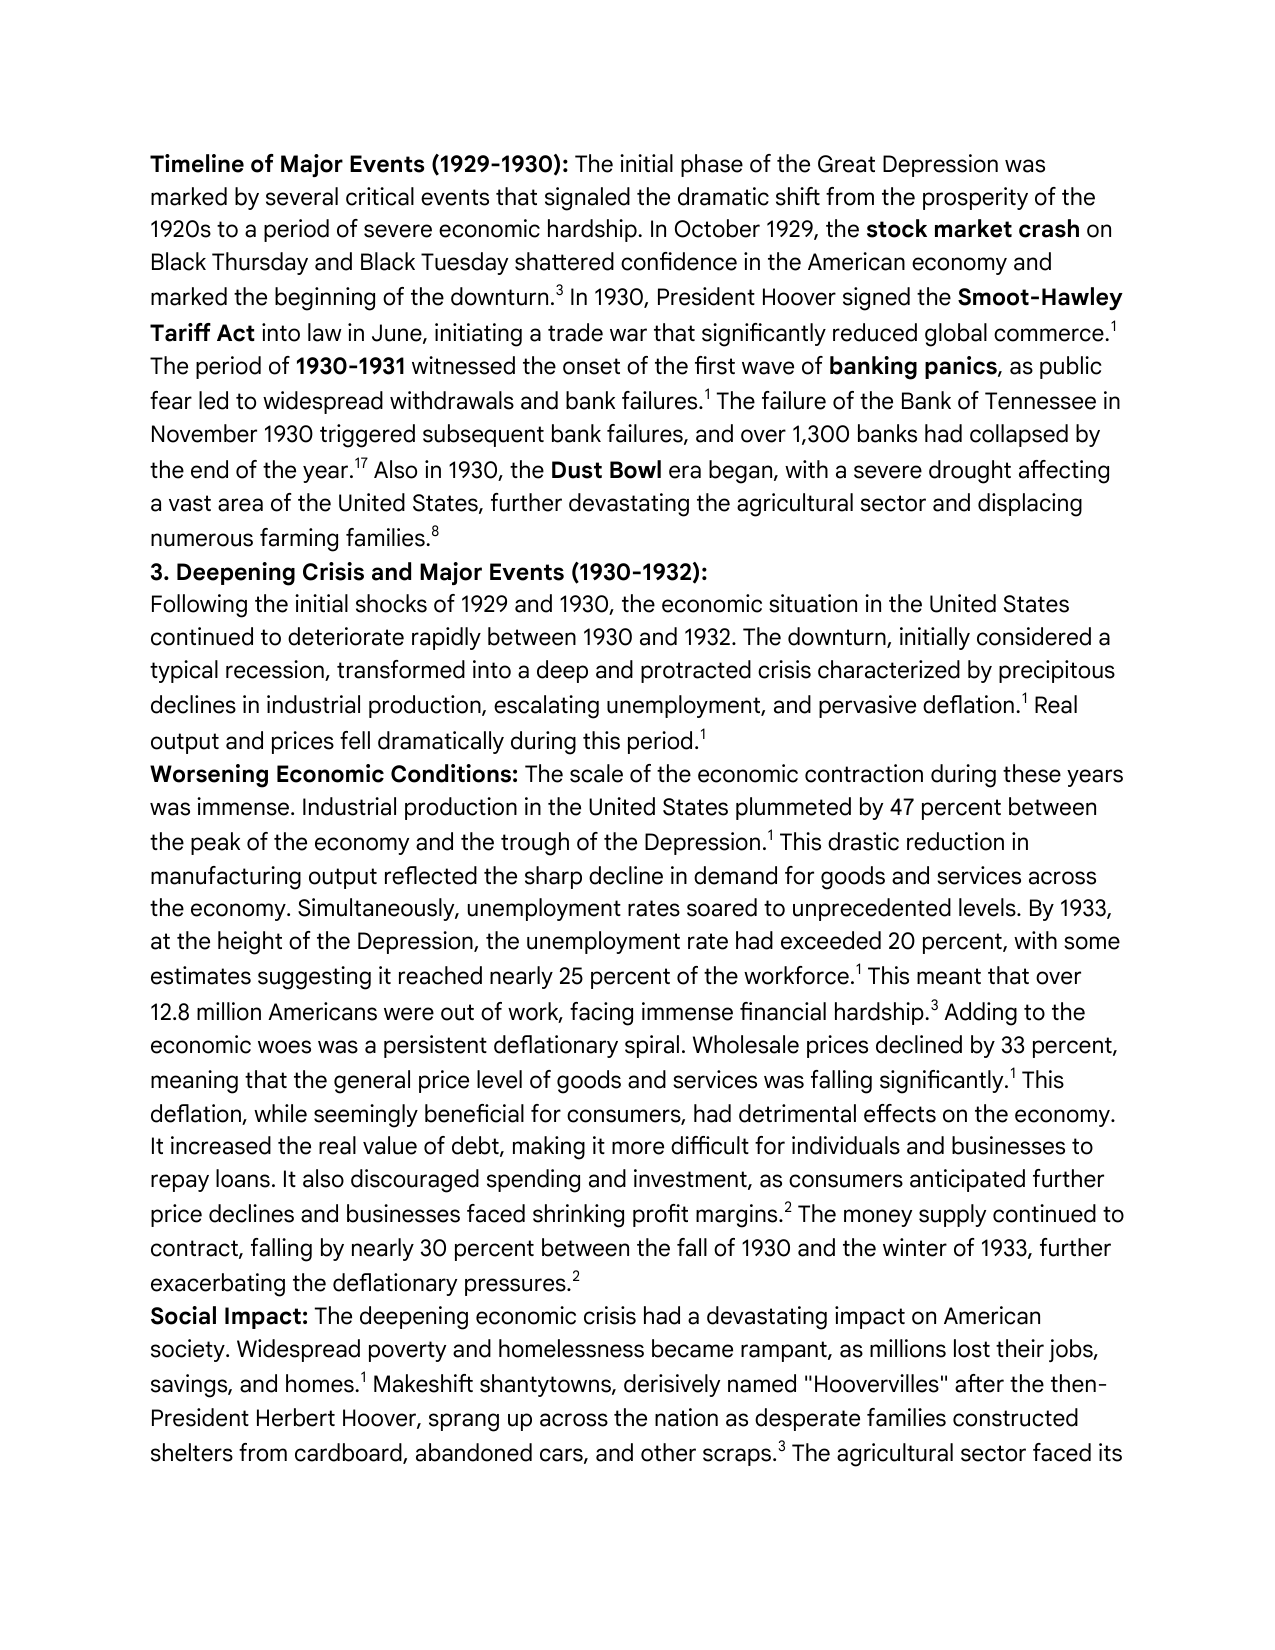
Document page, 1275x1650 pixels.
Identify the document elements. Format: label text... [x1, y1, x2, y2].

text Worsening Economic Conditions: The scale of the economic contraction during these years was immense. Industrial production in the United States plummeted by 47 percent between the peak of the economy and the trough of the Depression.1 This drastic reduction in manufacturing output reflected the sharp decline in demand for goods and services across the economy. Simultaneously, unemployment rates soared to unprecedented levels. By 1933, at the height of the Depression, the unemployment rate had exceeded 20 percent, with some estimates suggesting it reached nearly 25 percent of the workforce.1 This meant that over 12.8 million Americans were out of work, facing immense financial hardship.3 Adding to the economic woes was a persistent deflationary spiral. Wholesale prices declined by 33 percent, meaning that the general price level of goods and services was falling significantly.1 This deflation, while seemingly beneficial for consumers, had detrimental effects on the economy. It increased the real value of debt, making it more difficult for individuals and businesses to repay loans. It also discouraged spending and investment, as consumers anticipated further price declines and businesses faced shrinking profit margins.2 The money supply continued to contract, falling by nearly 30 percent between the fall of 1930 and the winter of 1933, further exacerbating the deflationary pressures.2 [150, 761, 1125, 1298]
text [150, 1303, 1125, 1468]
text Following the initial shocks of 1929 and 1930, the economic situation in the United States continued to deteriorate rapidly between 1930 and 1932. The downturn, initially considered a typical recession, transformed into a deep and protracted crisis characterized by precipitous declines in industrial production, escalating unemployment, and pervasive deflation.1 Real output and prices fell dramatically during this period.1 [150, 591, 1125, 756]
text 3. Deepening Crisis and Major Events (1930-1932): [150, 558, 1125, 587]
text Timeline of Major Events (1929-1930): The initial phase of the Great Depression was marked by several critical events that signaled the dramatic shift from the prosperity of the 1920s to a period of severe economic hardship. In October 1929, the stock market crash on Black Thursday and Black Tuesday shattered confidence in the American economy and marked the beginning of the downturn.3 In 1930, President Hoover signed the Smoot-Hawley Tariff Act into law in June, initiating a trade war that significantly reduced global commerce.1 The period of 1930-1931 witnessed the onset of the first wave of banking panics, as public fear led to widespread withdrawals and bank failures.1 The failure of the Bank of Tennessee in November 1930 triggered subsequent bank failures, and over 1,300 banks had collapsed by the end of the year.17 Also in 1930, the Dust Bowl era began, with a severe drought affecting a vast area of the United States, further devastating the agricultural sector and displacing numerous farming families.8 [150, 150, 1125, 554]
